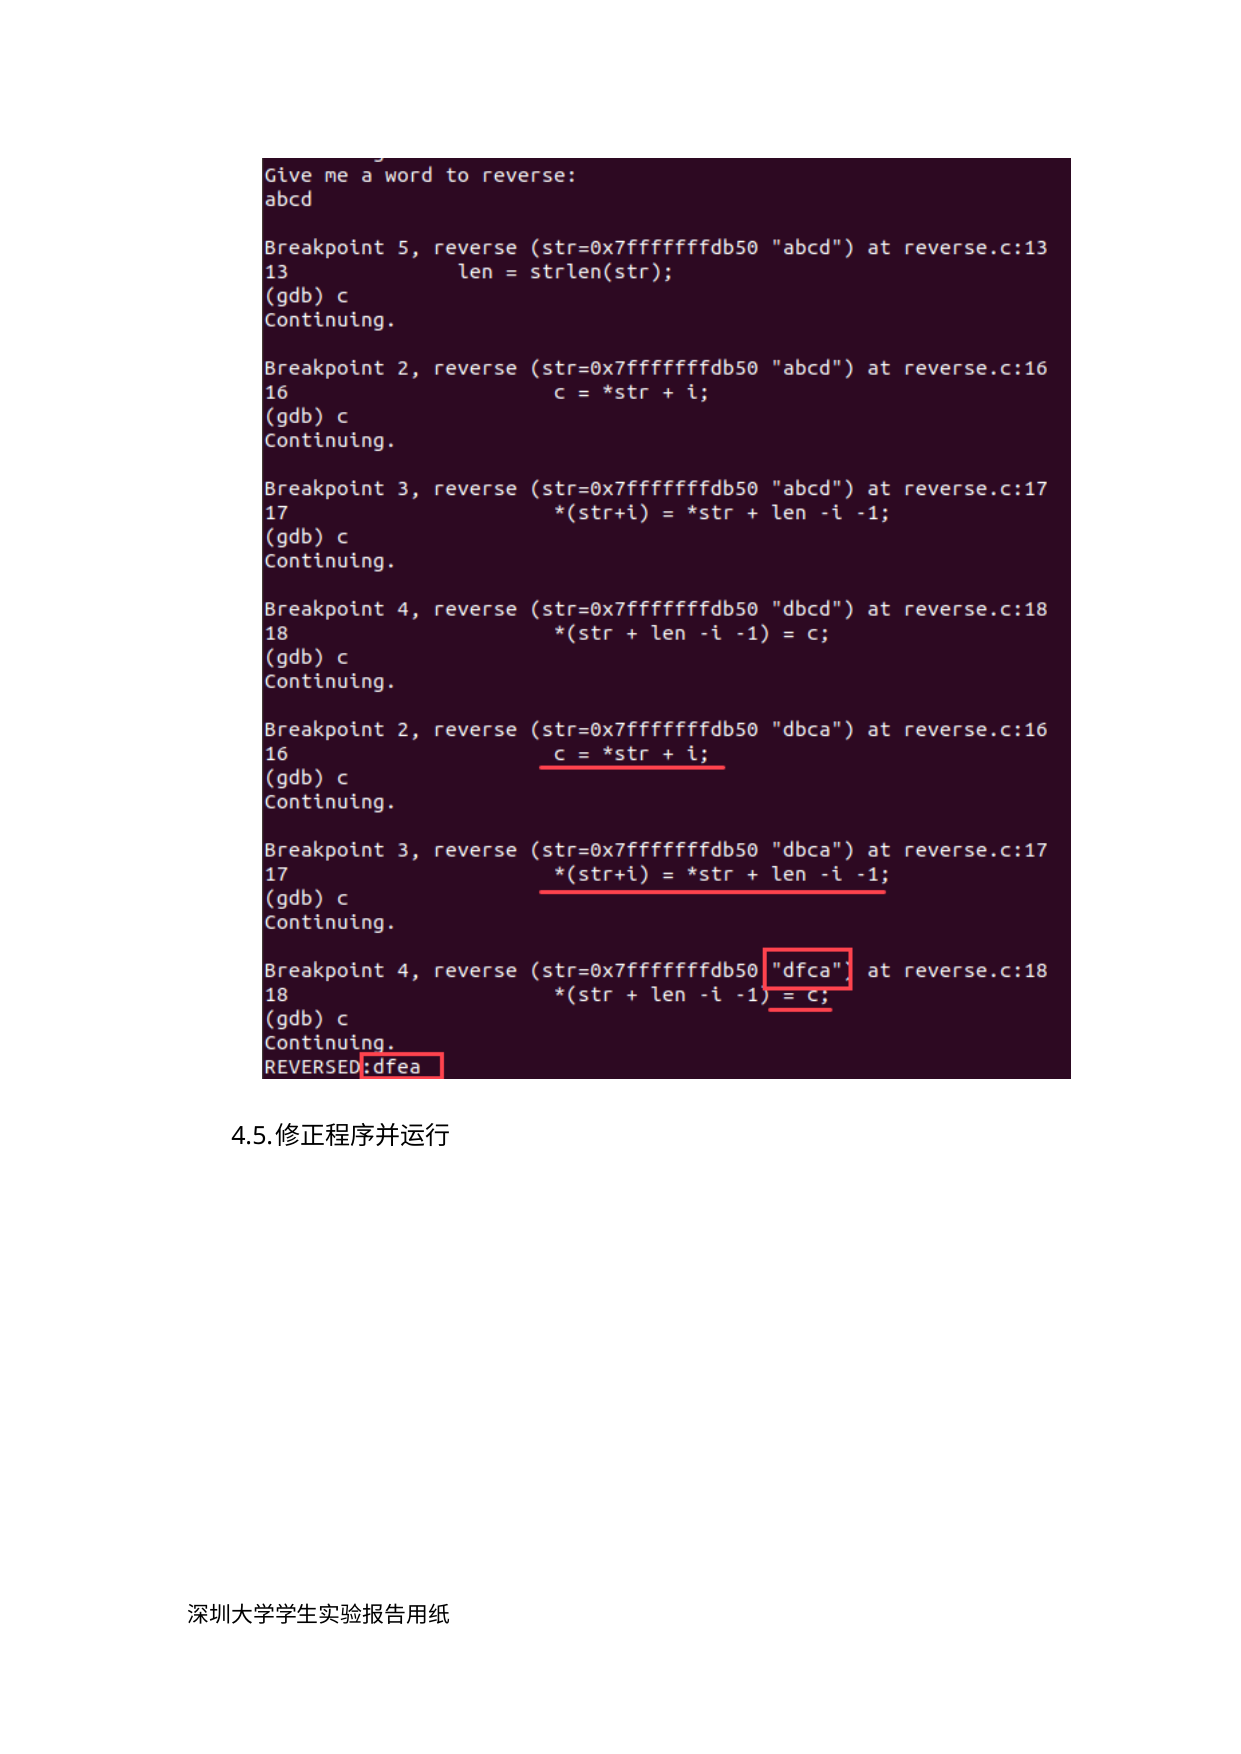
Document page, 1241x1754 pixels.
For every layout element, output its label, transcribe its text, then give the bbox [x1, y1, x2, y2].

picture [262, 158, 1071, 1079]
list 修正程序并运行 [231, 1101, 1053, 1166]
